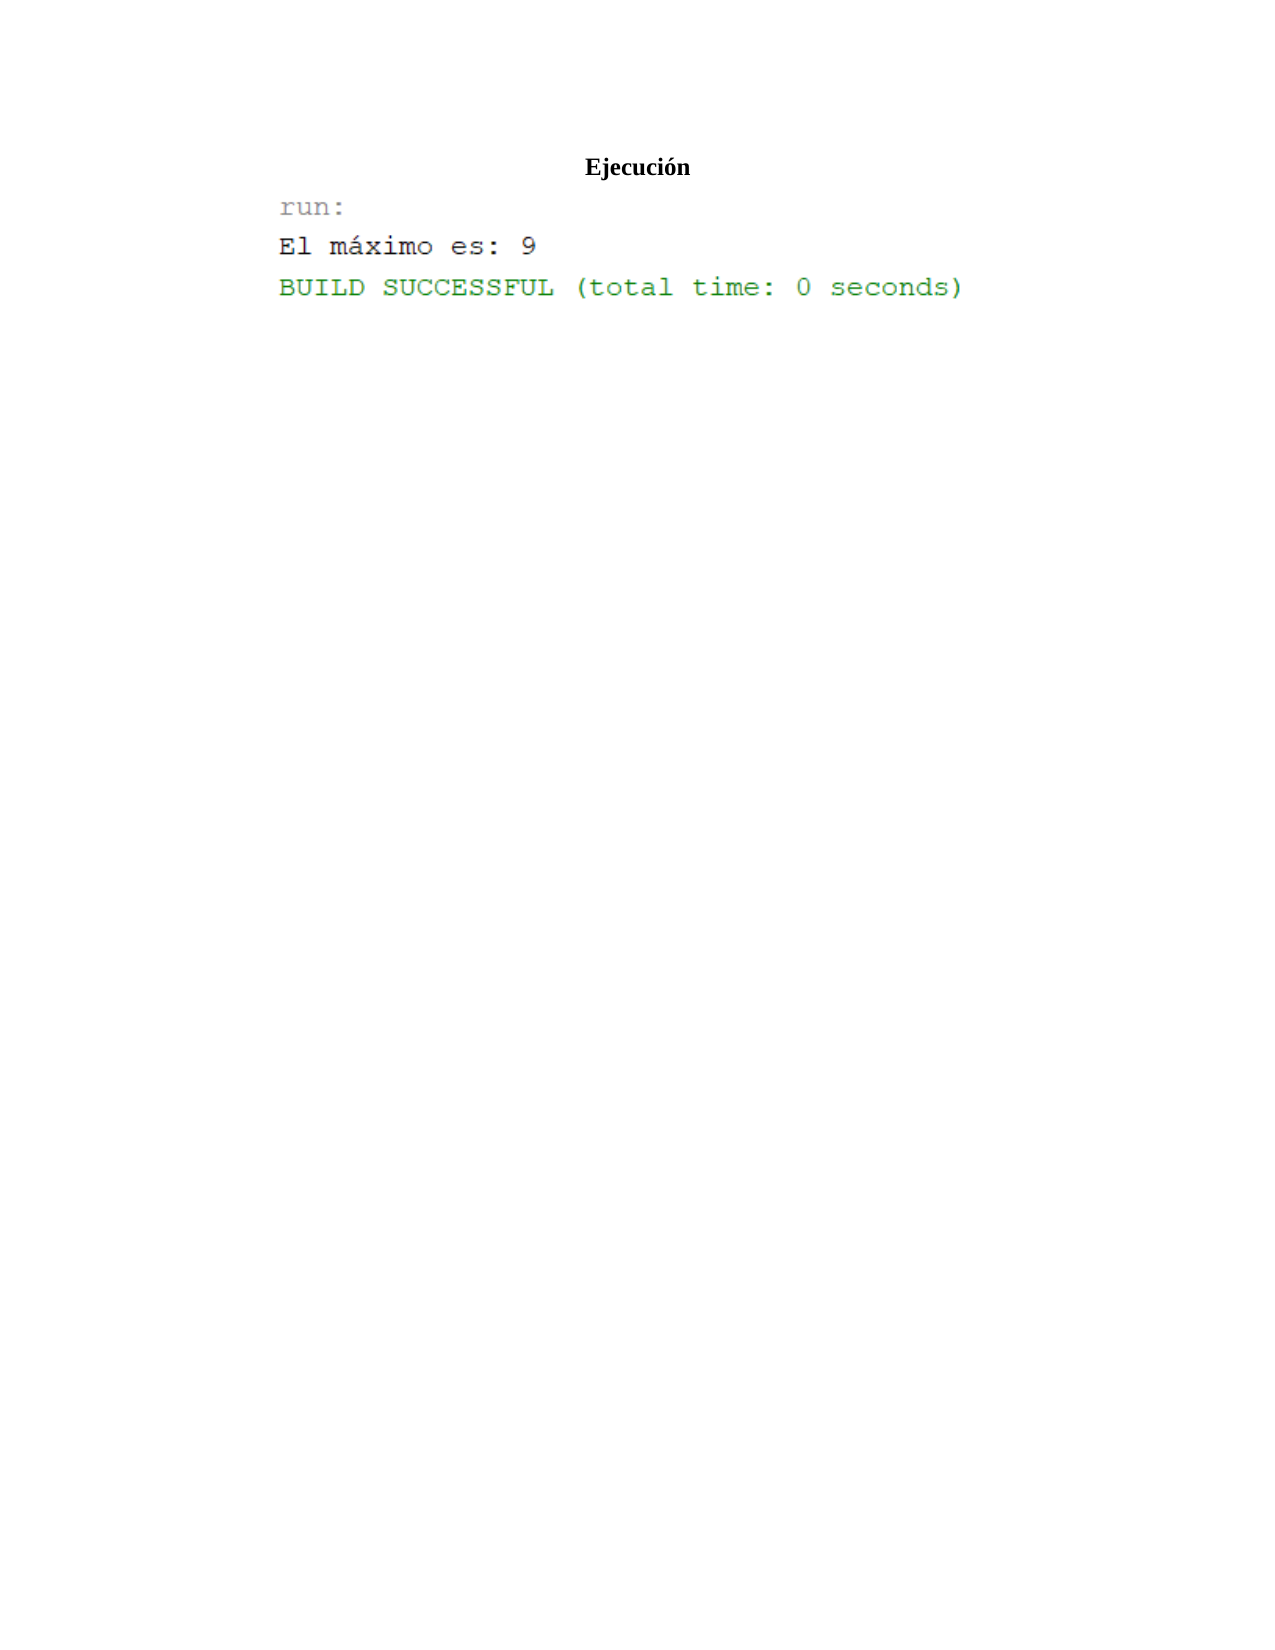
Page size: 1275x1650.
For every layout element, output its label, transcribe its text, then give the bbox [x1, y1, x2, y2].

subtitle Ejecución [177, 152, 1098, 181]
picture [257, 182, 1018, 368]
